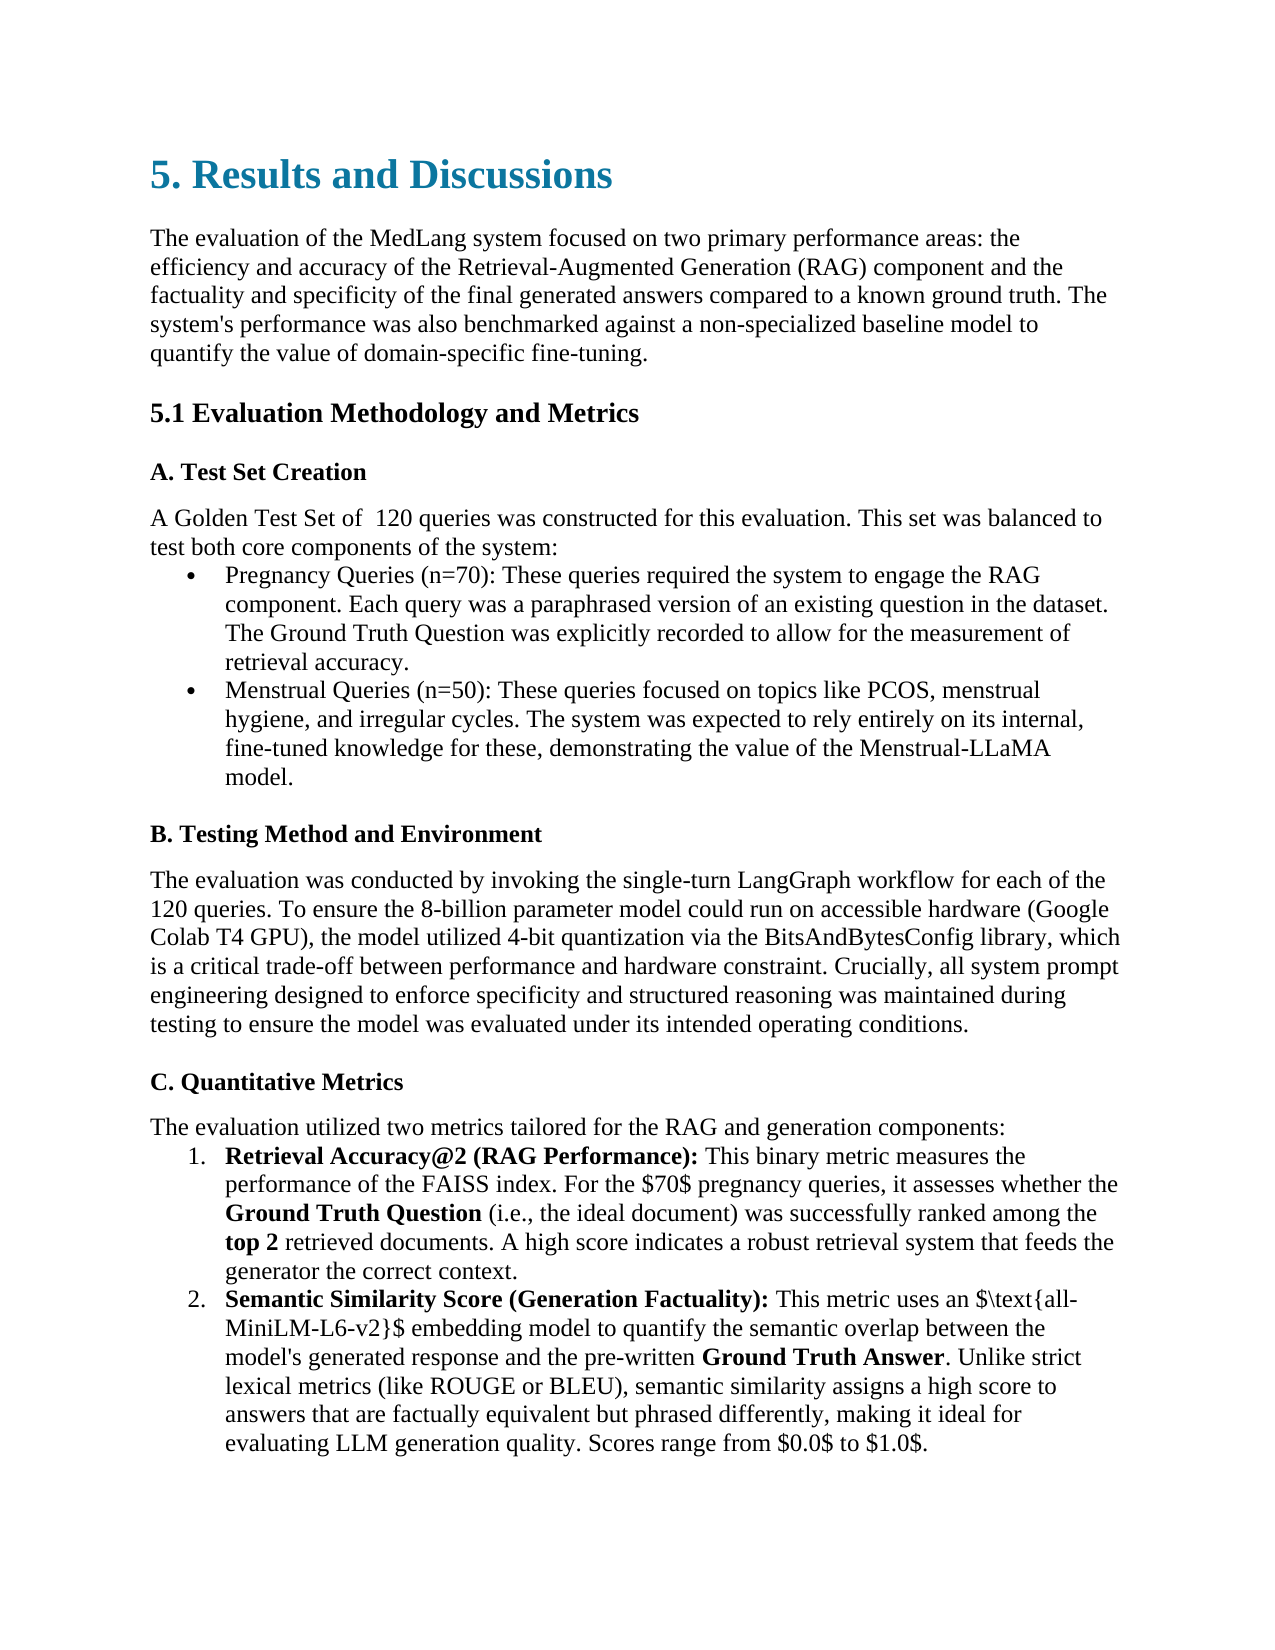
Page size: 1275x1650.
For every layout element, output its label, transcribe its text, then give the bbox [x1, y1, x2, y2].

text C. Quantitative Metrics [150, 1067, 1125, 1095]
list Pregnancy Queries (n=70): These queries required the system to engage the RAG component. Each query was a paraphrased version of an existing question in the dataset. The Ground Truth Question was explicitly recorded to allow for the measurement of retrieval accuracy. [187, 560, 1125, 675]
list Semantic Similarity Score (Generation Factuality): This metric uses an $\text{all-MiniLM-L6-v2}$ embedding model to quantify the semantic overlap between the model's generated response and the pre-written Ground Truth Answer. Unlike strict lexical metrics (like ROUGE or BLEU), semantic similarity assigns a high score to answers that are factually equivalent but phrased differently, making it ideal for evaluating LLM generation quality. Scores range from $0.0$ to $1.0$. [187, 1284, 1125, 1457]
text A. Test Set Creation [150, 457, 1125, 486]
list Menstrual Queries (n=50): These queries focused on topics like PCOS, menstrual hygiene, and irregular cycles. The system was expected to rely entirely on its internal, fine-tuned knowledge for these, demonstrating the value of the Menstrual-LLaMA model. [187, 675, 1125, 790]
text The evaluation of the MedLang system focused on two primary performance areas: the efficiency and accuracy of the Retrieval-Augmented Generation (RAG) component and the factuality and specificity of the final generated answers compared to a known ground truth. The system's performance was also benchmarked against a non-specialized baseline model to quantify the value of domain-specific fine-tuning. [150, 223, 1125, 367]
text A Golden Test Set of 120 queries was constructed for this evaluation. This set was balanced to test both core components of the system: [150, 503, 1125, 560]
text 5.1 Evaluation Methodology and Metrics [150, 396, 1125, 428]
text The evaluation was conducted by invoking the single-turn LangGraph workflow for each of the 120 queries. To ensure the 8-billion parameter model could run on accessible hardware (Google Colab T4 GPU), the model utilized 4-bit quantization via the BitsAndBytesConfig library, which is a critical trade-off between performance and hardware constraint. Crucially, all system prompt engineering designed to enforce specificity and structured reasoning was maintained during testing to ensure the model was evaluated under its intended operating conditions. [150, 865, 1125, 1037]
list Retrieval Accuracy@2 (RAG Performance): This binary metric measures the performance of the FAISS index. For the $70$ pregnancy queries, it assesses whether the Ground Truth Question (i.e., the ideal document) was successfully ranked among the top 2 retrieved documents. A high score indicates a robust retrieval system that feeds the generator the correct context. [187, 1141, 1125, 1284]
text The evaluation utilized two metrics tailored for the RAG and generation components: [150, 1112, 1125, 1141]
text B. Testing Method and Environment [150, 819, 1125, 848]
text 5. Results and Discussions [150, 150, 1125, 198]
